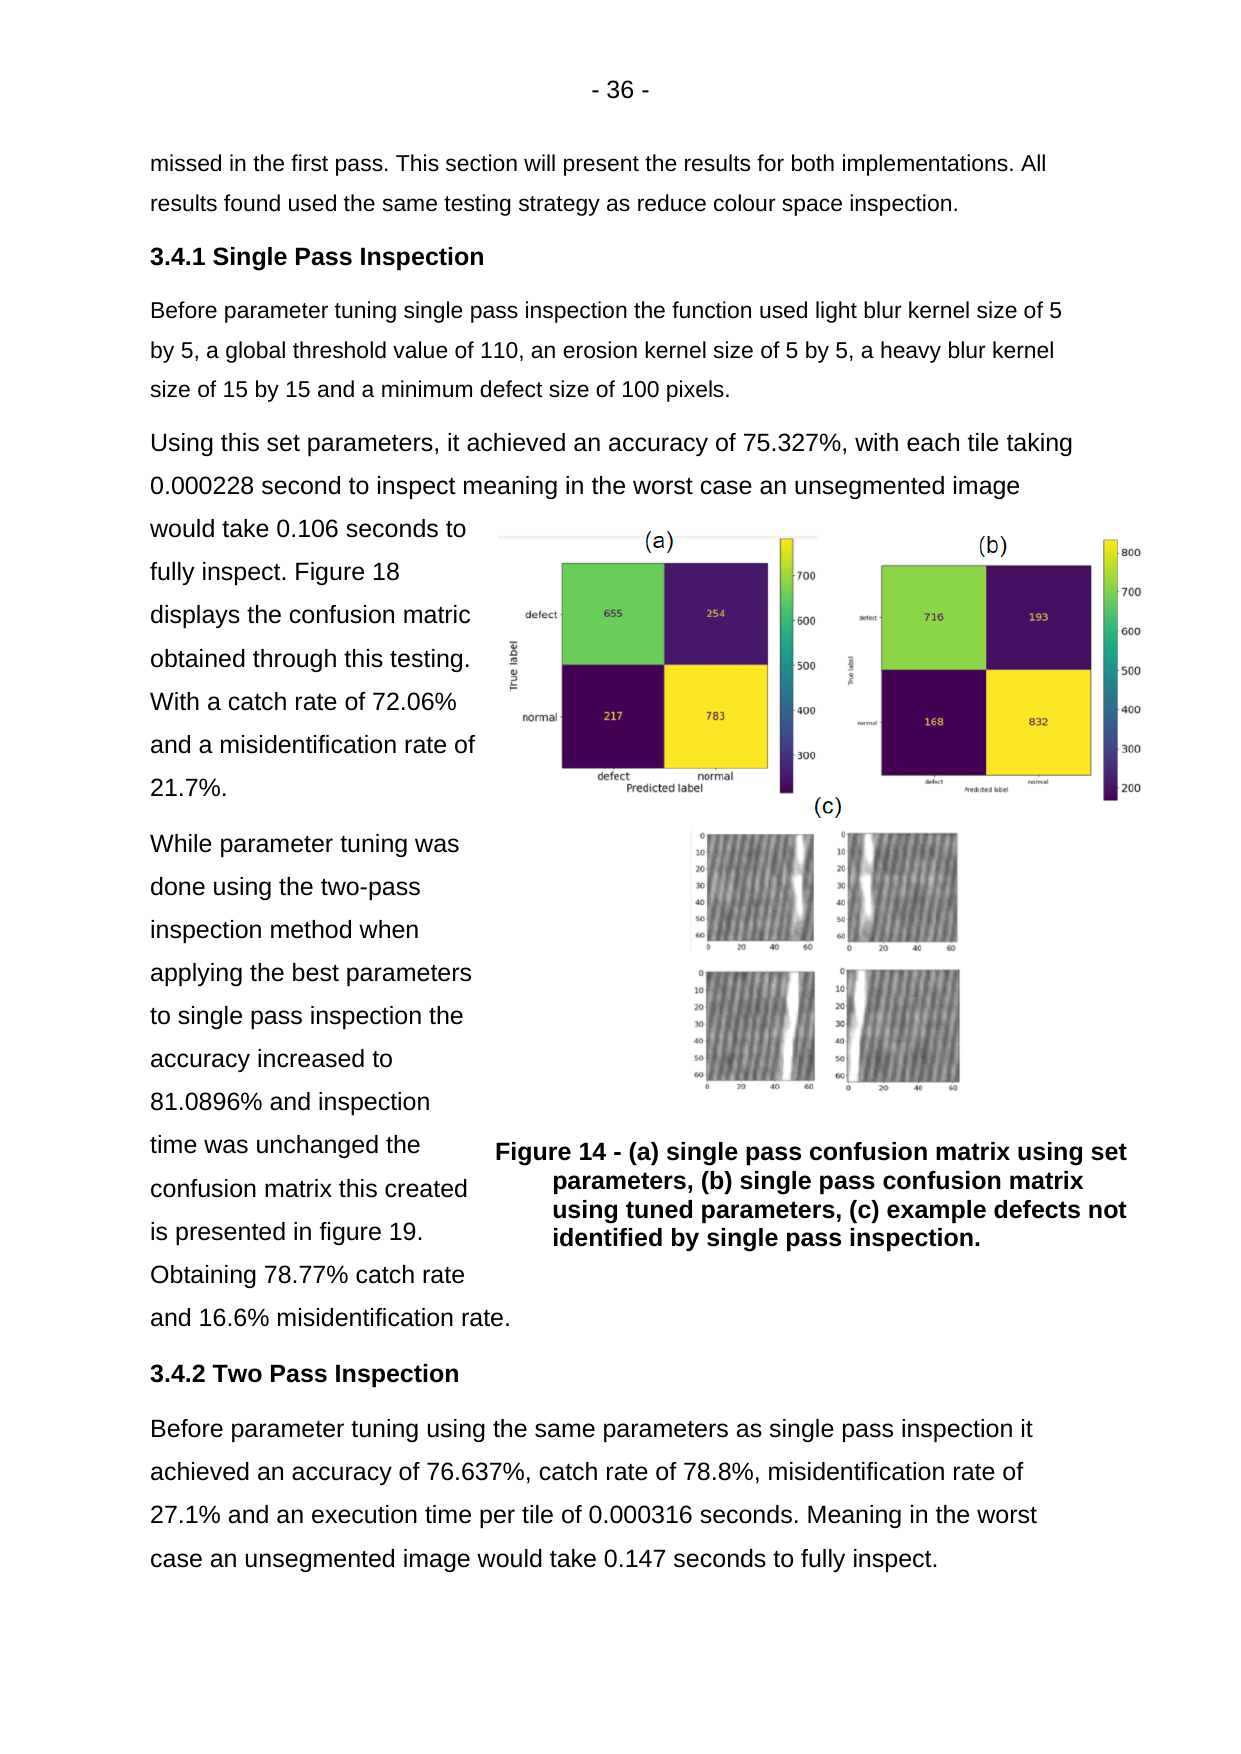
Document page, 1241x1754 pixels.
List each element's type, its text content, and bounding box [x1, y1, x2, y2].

subtitle 3.4.1 Single Pass Inspection [150, 241, 1090, 270]
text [150, 150, 1090, 216]
text Before parameter tuning using the same parameters as single pass inspection it achieved an accuracy of 76.637%, catch rate of 78.8%, misidentification rate of 27.1% and an execution time per tile of 0.000316 seconds. Meaning in the worst case an unsegmented image would take 0.147 seconds to fully inspect. [150, 1414, 1090, 1572]
text Using this set parameters, it achieved an accuracy of 75.327%, with each tile taking 0.000228 second to inspect meaning in the worst case an unsegmented image would take 0.106 seconds to fully inspect. Figure 18 displays the confusion matric obtained through this testing. With a catch rate of 72.06% and a misidentification rate of 21.7%. [150, 428, 1090, 802]
subtitle 3.4.2 Two Pass Inspection [150, 1359, 1090, 1387]
picture [495, 524, 1148, 1104]
text While parameter tuning was done using the two-pass inspection method when applying the best parameters to single pass inspection the accuracy increased to 81.0896% and inspection time was unchanged the confusion matrix this created is presented in figure 19. Obtaining 78.77% catch rate and 16.6% misidentification rate. [150, 829, 1090, 1332]
text Before parameter tuning single pass inspection the function used light blur kernel size of 5 by 5, a global threshold value of 110, an erosion kernel size of 5 by 5, a heavy blur kernel size of 15 by 15 and a minimum defect size of 100 pixels. [150, 297, 1090, 402]
